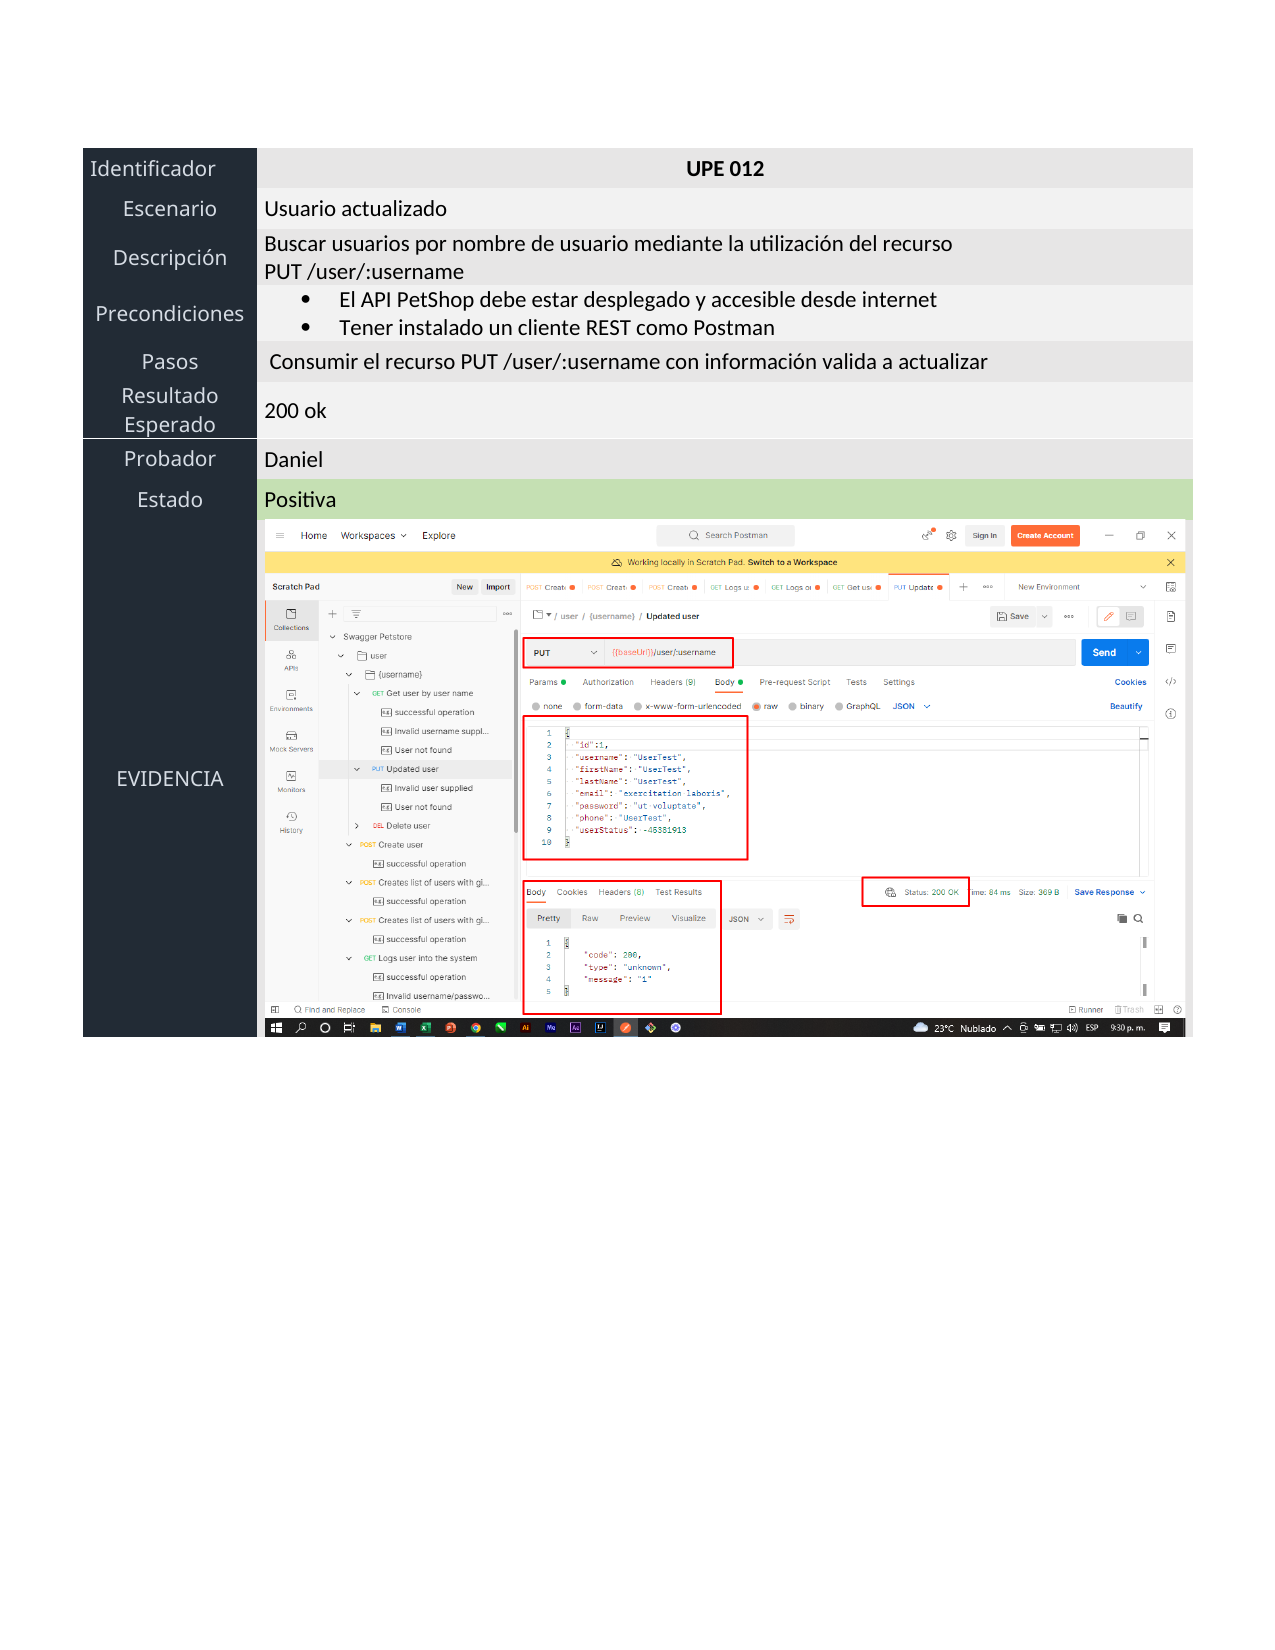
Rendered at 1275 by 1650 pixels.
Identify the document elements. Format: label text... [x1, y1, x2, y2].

table_cell Daniel [257, 439, 1193, 479]
table_cell Estado [83, 479, 257, 520]
table_cell [1186, 520, 1193, 1037]
table_cell Probador [83, 439, 257, 479]
table_header UPE 012 [257, 148, 1193, 188]
table_cell Descripción [83, 229, 257, 285]
table_header Identificador [83, 148, 257, 188]
table_cell Resultado Esperado [83, 382, 257, 438]
table_cell El API PetShop debe estar desplegado y accesible desde internet Tener instalado un cliente REST como Postman [257, 285, 1193, 341]
table_cell [257, 520, 265, 1037]
table_cell Escenario [83, 188, 257, 229]
table_cell Consumir el recurso PUT /user/:username con información valida a actualizar [257, 341, 1193, 382]
table_cell EVIDENCIA [83, 520, 257, 1037]
table_cell Pasos [83, 341, 257, 382]
table_cell Buscar usuarios por nombre de usuario mediante la utilización del recurso PUT /user/:username [257, 229, 1193, 285]
table_cell Usuario actualizado [257, 188, 1193, 229]
table_cell 200 ok [257, 382, 1193, 438]
picture [265, 519, 1186, 1037]
table_cell Positiva [257, 479, 1193, 520]
table_cell Precondiciones [83, 285, 257, 341]
